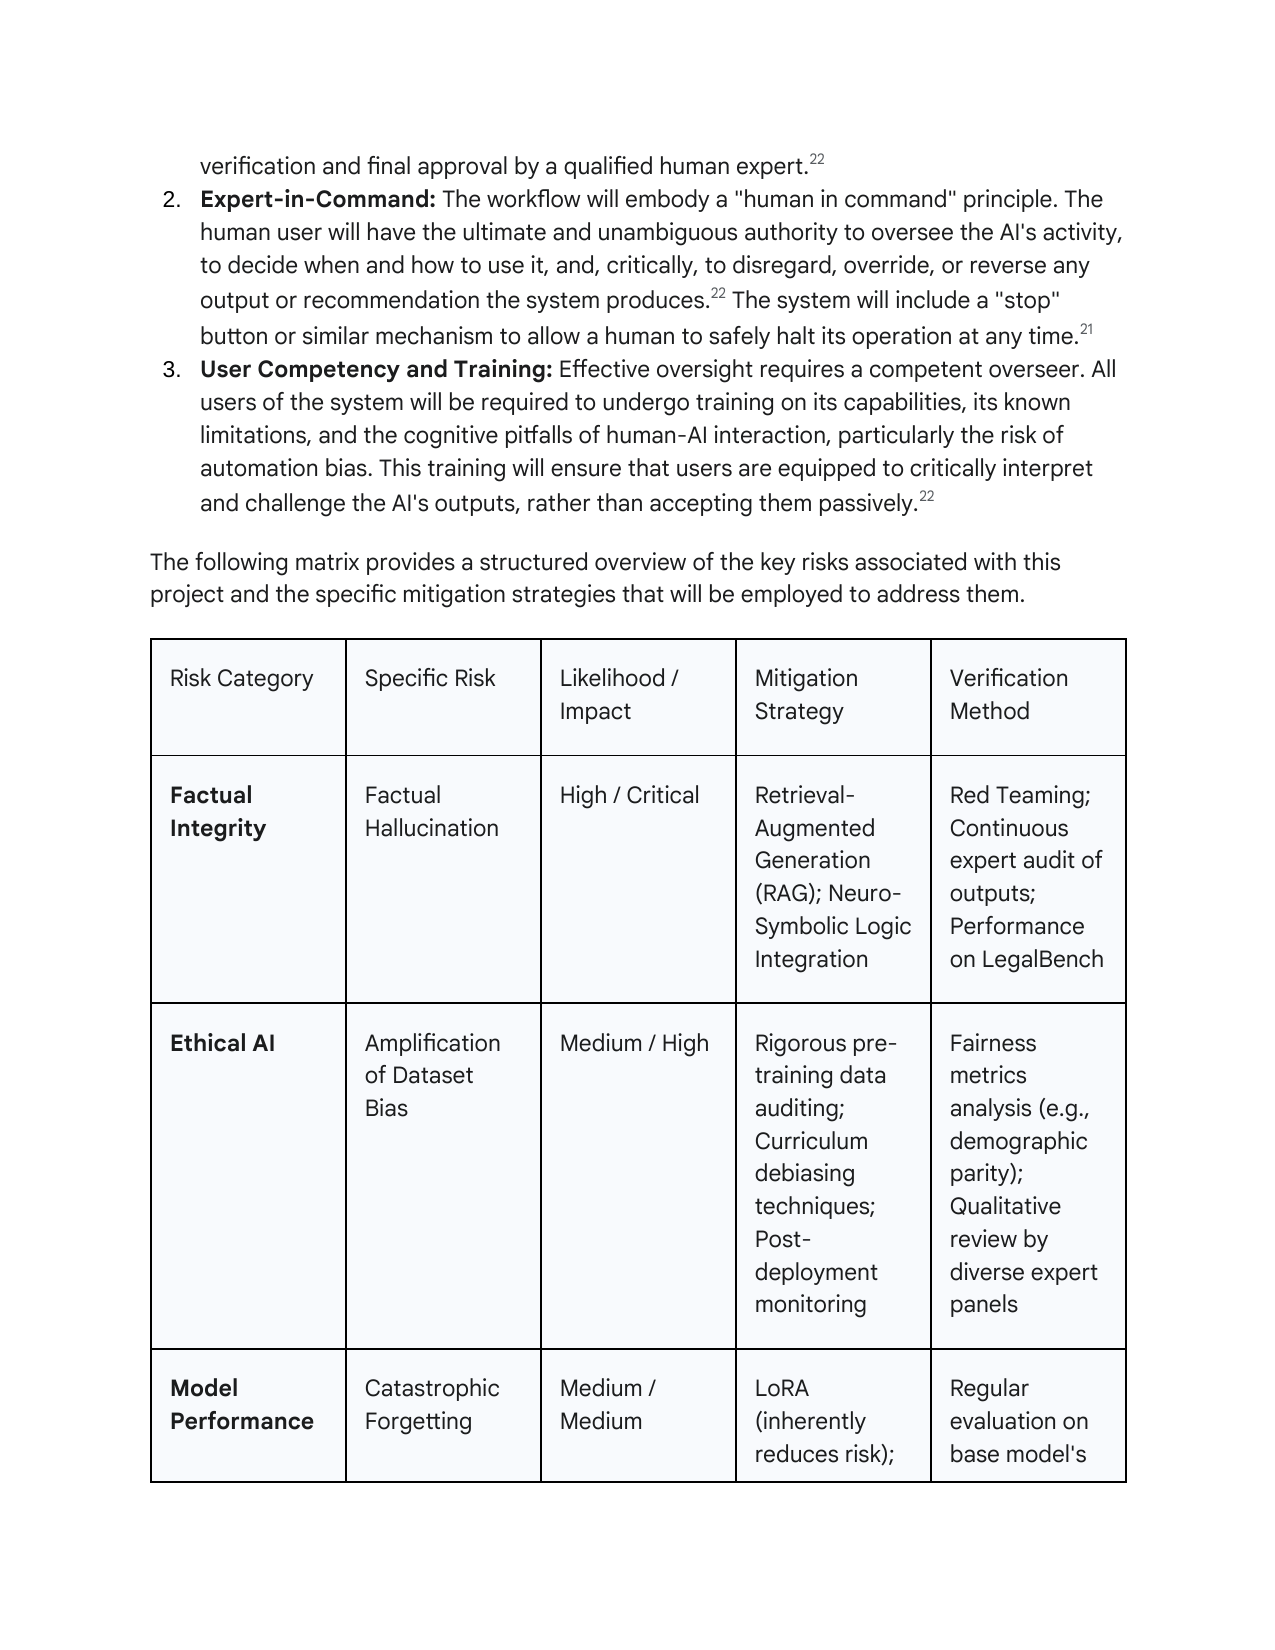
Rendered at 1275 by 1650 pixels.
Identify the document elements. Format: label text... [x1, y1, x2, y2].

table_cell Medium / Medium [542, 1350, 735, 1481]
table_header Risk Category [152, 640, 345, 755]
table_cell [932, 1350, 1125, 1481]
table_cell Retrieval-Augmented Generation (RAG); Neuro-Symbolic Logic Integration [737, 756, 930, 1002]
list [162, 150, 1125, 181]
table_cell Model Performance [152, 1350, 345, 1481]
table_header Mitigation Strategy [737, 640, 930, 755]
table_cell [347, 1350, 540, 1481]
list User Competency and Training: Effective oversight requires a competent overseer. All users of the system will be required to undergo training on its capabilities, its known limitations, and the cognitive pitfalls of human-AI interaction, particularly the risk of automation bias. This training will ensure that users are equipped to critically interpret and challenge the AI's outputs, rather than accepting them passively.22 [162, 356, 1125, 518]
table_cell Factual Hallucination [347, 756, 540, 1002]
table_header Specific Risk [347, 640, 540, 755]
text The following matrix provides a structured overview of the key risks associated with this project and the specific mitigation strategies that will be employed to address them. [150, 548, 1125, 609]
table_cell Medium / High [542, 1004, 735, 1348]
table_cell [737, 1350, 930, 1481]
table_cell High / Critical [542, 756, 735, 1002]
table_header Verification Method [932, 640, 1125, 755]
table_cell Amplification of Dataset Bias [347, 1004, 540, 1348]
table_cell Factual Integrity [152, 756, 345, 1002]
list Expert-in-Command: The workflow will embody a "human in command" principle. The human user will have the ultimate and unambiguous authority to oversee the AI's activity, to decide when and how to use it, and, critically, to disregard, override, or reverse any output or recommendation the system produces.22 The system will include a "stop" button or similar mechanism to allow a human to safely halt its operation at any time.21 [162, 186, 1125, 351]
table_cell Rigorous pre-training data auditing; Curriculum debiasing techniques; Post-deployment monitoring [737, 1004, 930, 1348]
table_cell Red Teaming; Continuous expert audit of outputs; Performance on LegalBench [932, 756, 1125, 1002]
table_header Likelihood / Impact [542, 640, 735, 755]
table_cell Fairness metrics analysis (e.g., demographic parity); Qualitative review by diverse expert panels [932, 1004, 1125, 1348]
table_cell Ethical AI [152, 1004, 345, 1348]
